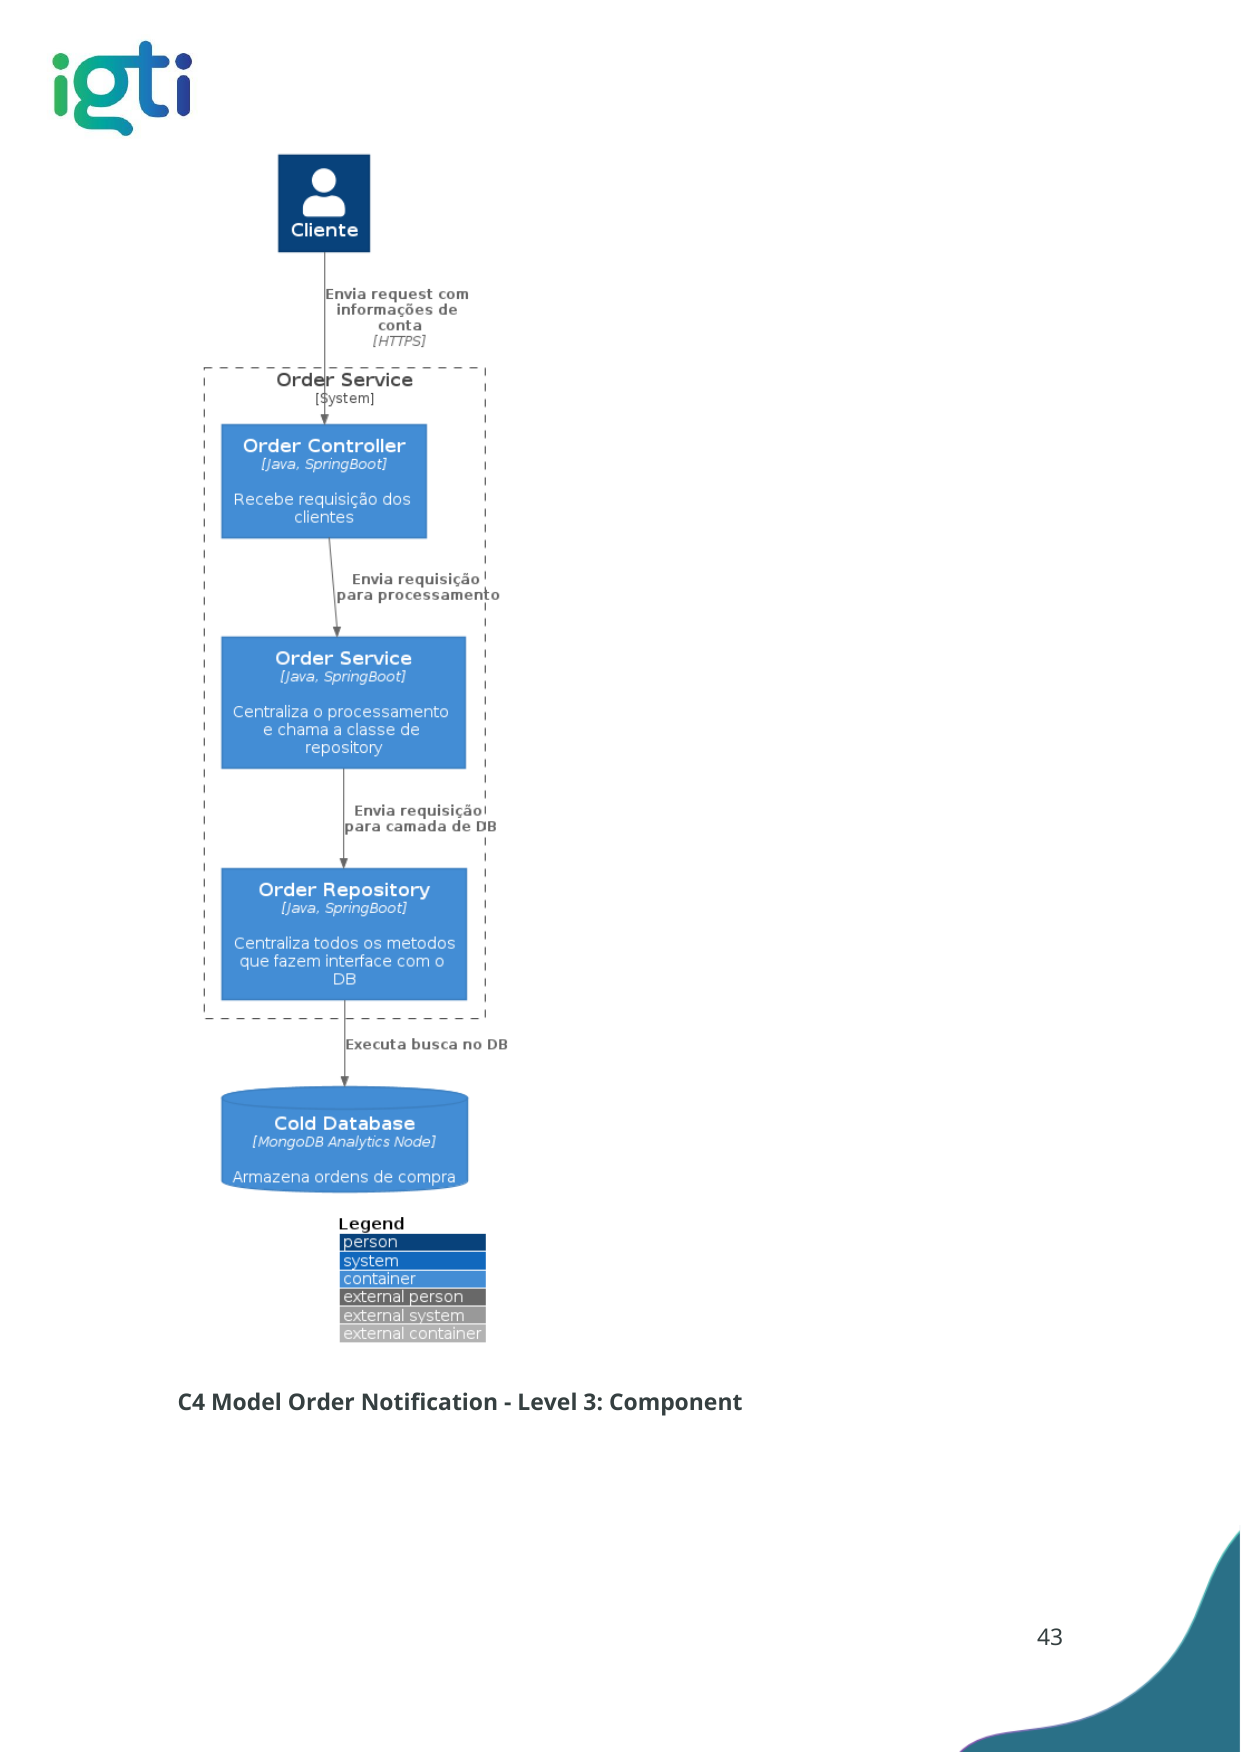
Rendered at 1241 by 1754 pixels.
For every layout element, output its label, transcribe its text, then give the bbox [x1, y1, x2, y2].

text C4 Model Order Notification - Level 3: Component [177, 1386, 1063, 1417]
picture [955, 1525, 1241, 1752]
picture [37, 34, 205, 141]
